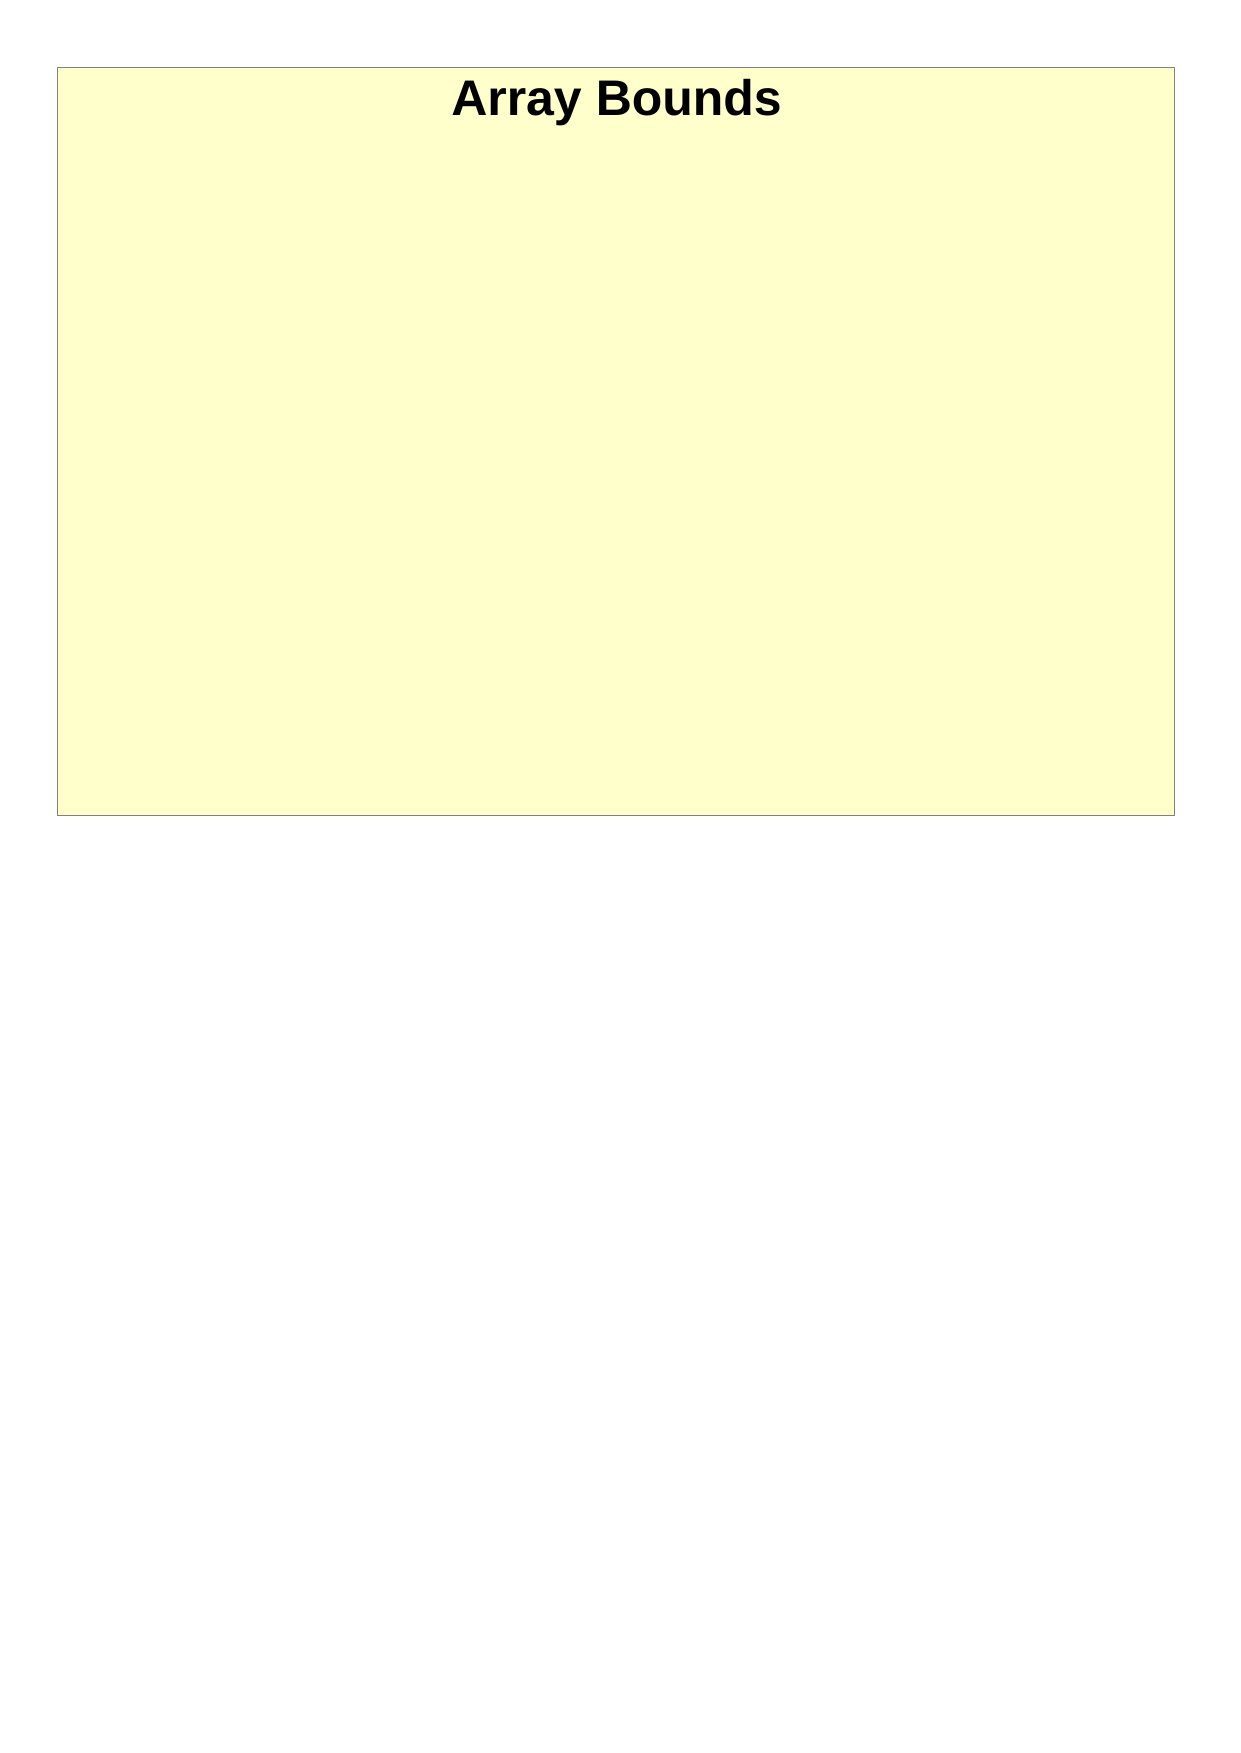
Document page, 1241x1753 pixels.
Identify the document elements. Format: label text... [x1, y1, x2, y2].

text Array Bounds [115, 69, 1117, 126]
